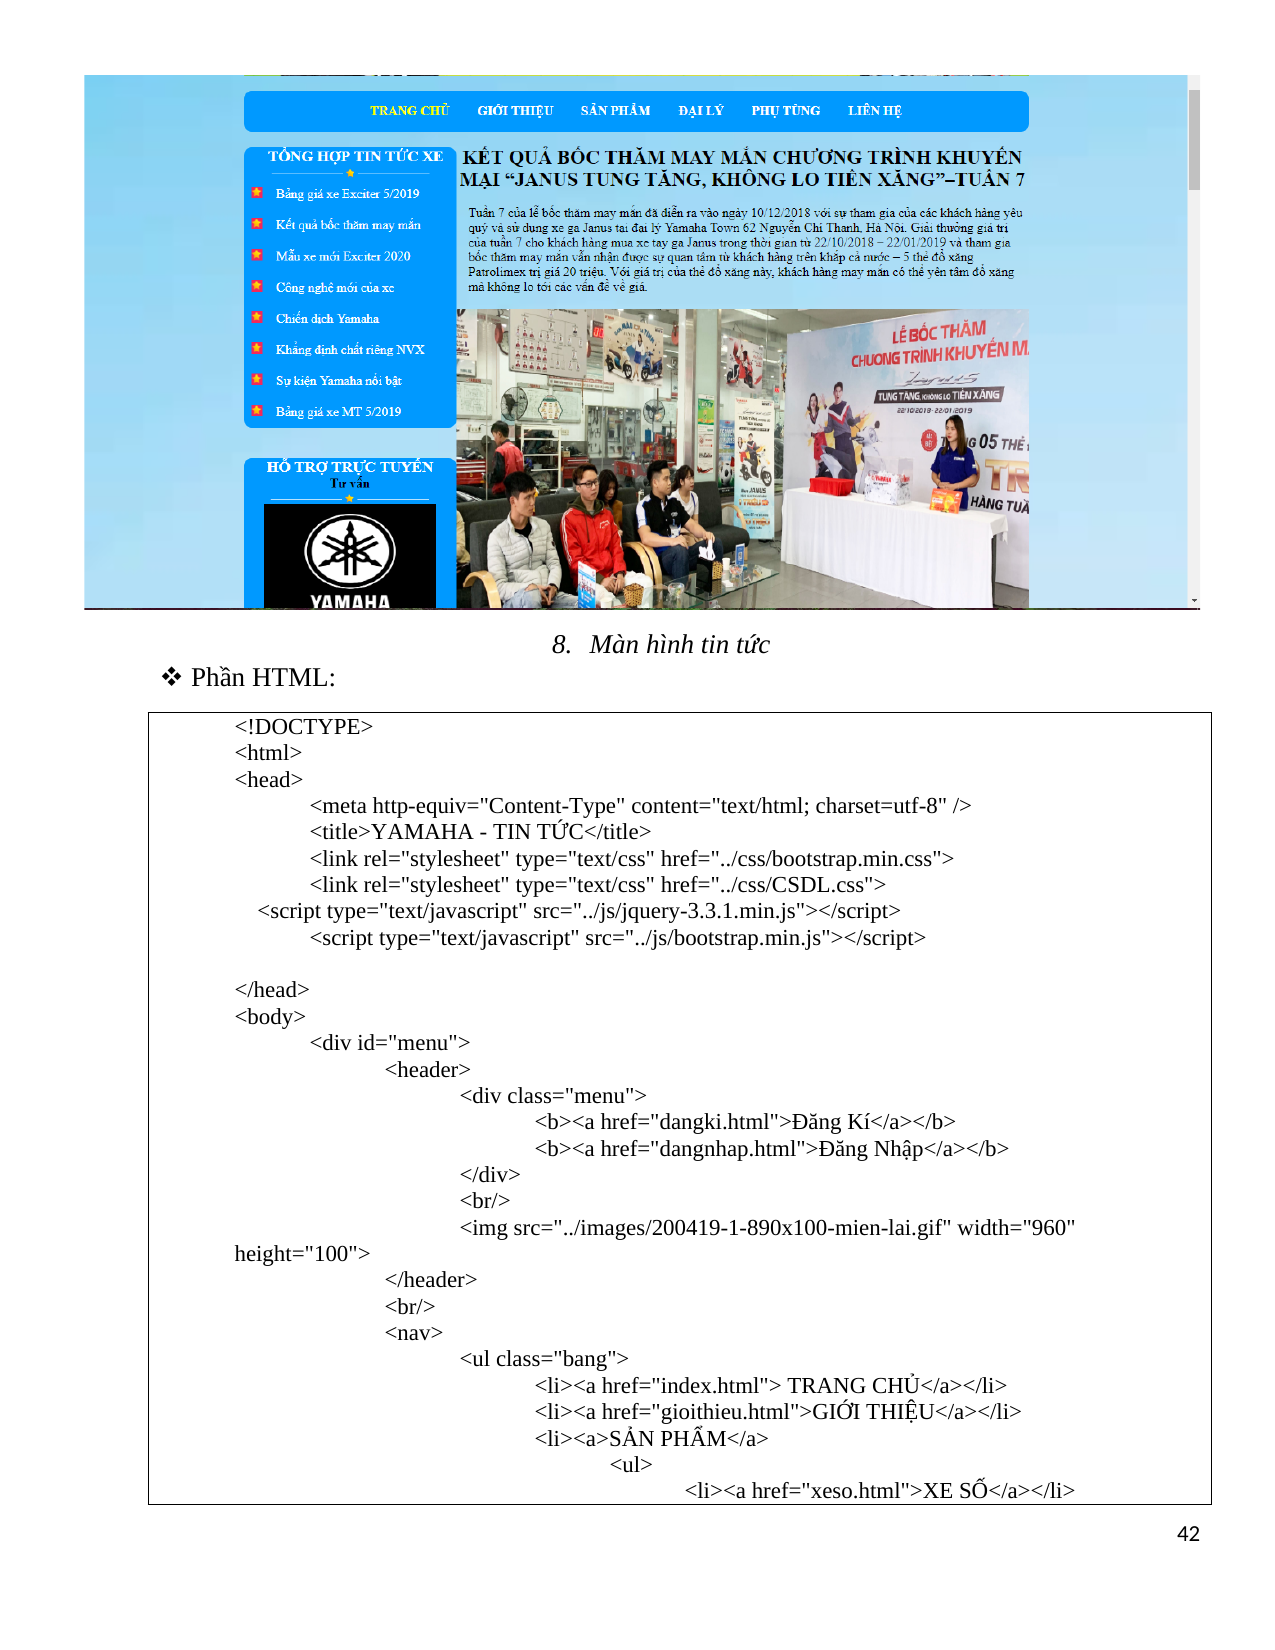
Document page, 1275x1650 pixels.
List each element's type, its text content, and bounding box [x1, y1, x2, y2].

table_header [149, 713, 1211, 1504]
list Màn hình tin tức [122, 628, 1200, 659]
picture [84, 75, 1200, 610]
list Phần HTML: [159, 662, 1200, 693]
